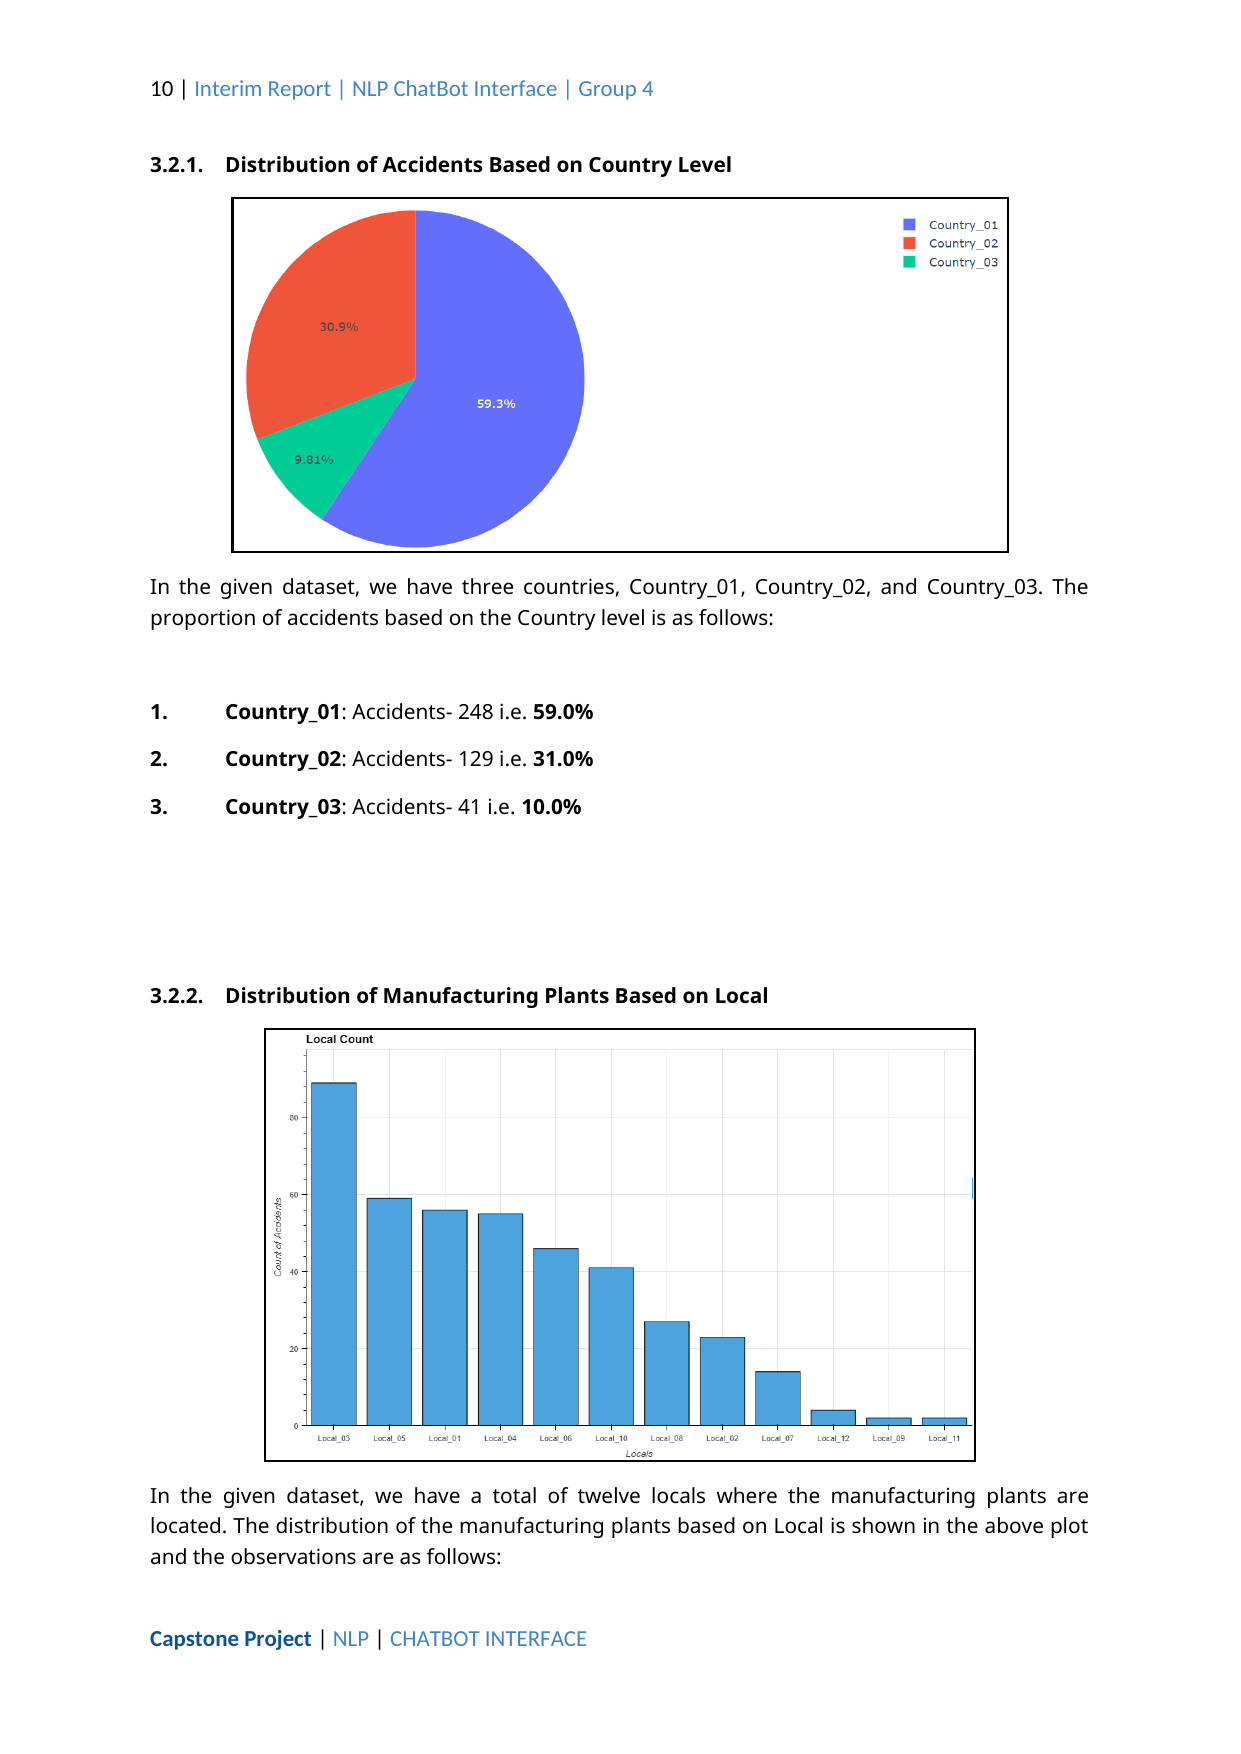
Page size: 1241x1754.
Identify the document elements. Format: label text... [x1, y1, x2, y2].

text 1. Country_01: Accidents- 248 i.e. 59.0% [150, 697, 1090, 726]
picture [266, 1030, 974, 1460]
text 3.2.2. Distribution of Manufacturing Plants Based on Local [150, 981, 1090, 1009]
text 2. Country_02: Accidents- 129 i.e. 31.0% [150, 744, 1090, 773]
text 3.2.1. Distribution of Accidents Based on Country Level [150, 150, 1090, 178]
text In the given dataset, we have three countries, Country_01, Country_02, and Country_03. The proportion of accidents based on the Country level is as follows: [150, 572, 1090, 631]
text In the given dataset, we have a total of twelve locals where the manufacturing plants are located. The distribution of the manufacturing plants based on Local is shown in the above plot and the observations are as follows: [150, 1481, 1090, 1571]
picture [234, 199, 1007, 551]
text 3. Country_03: Accidents- 41 i.e. 10.0% [150, 792, 1090, 820]
